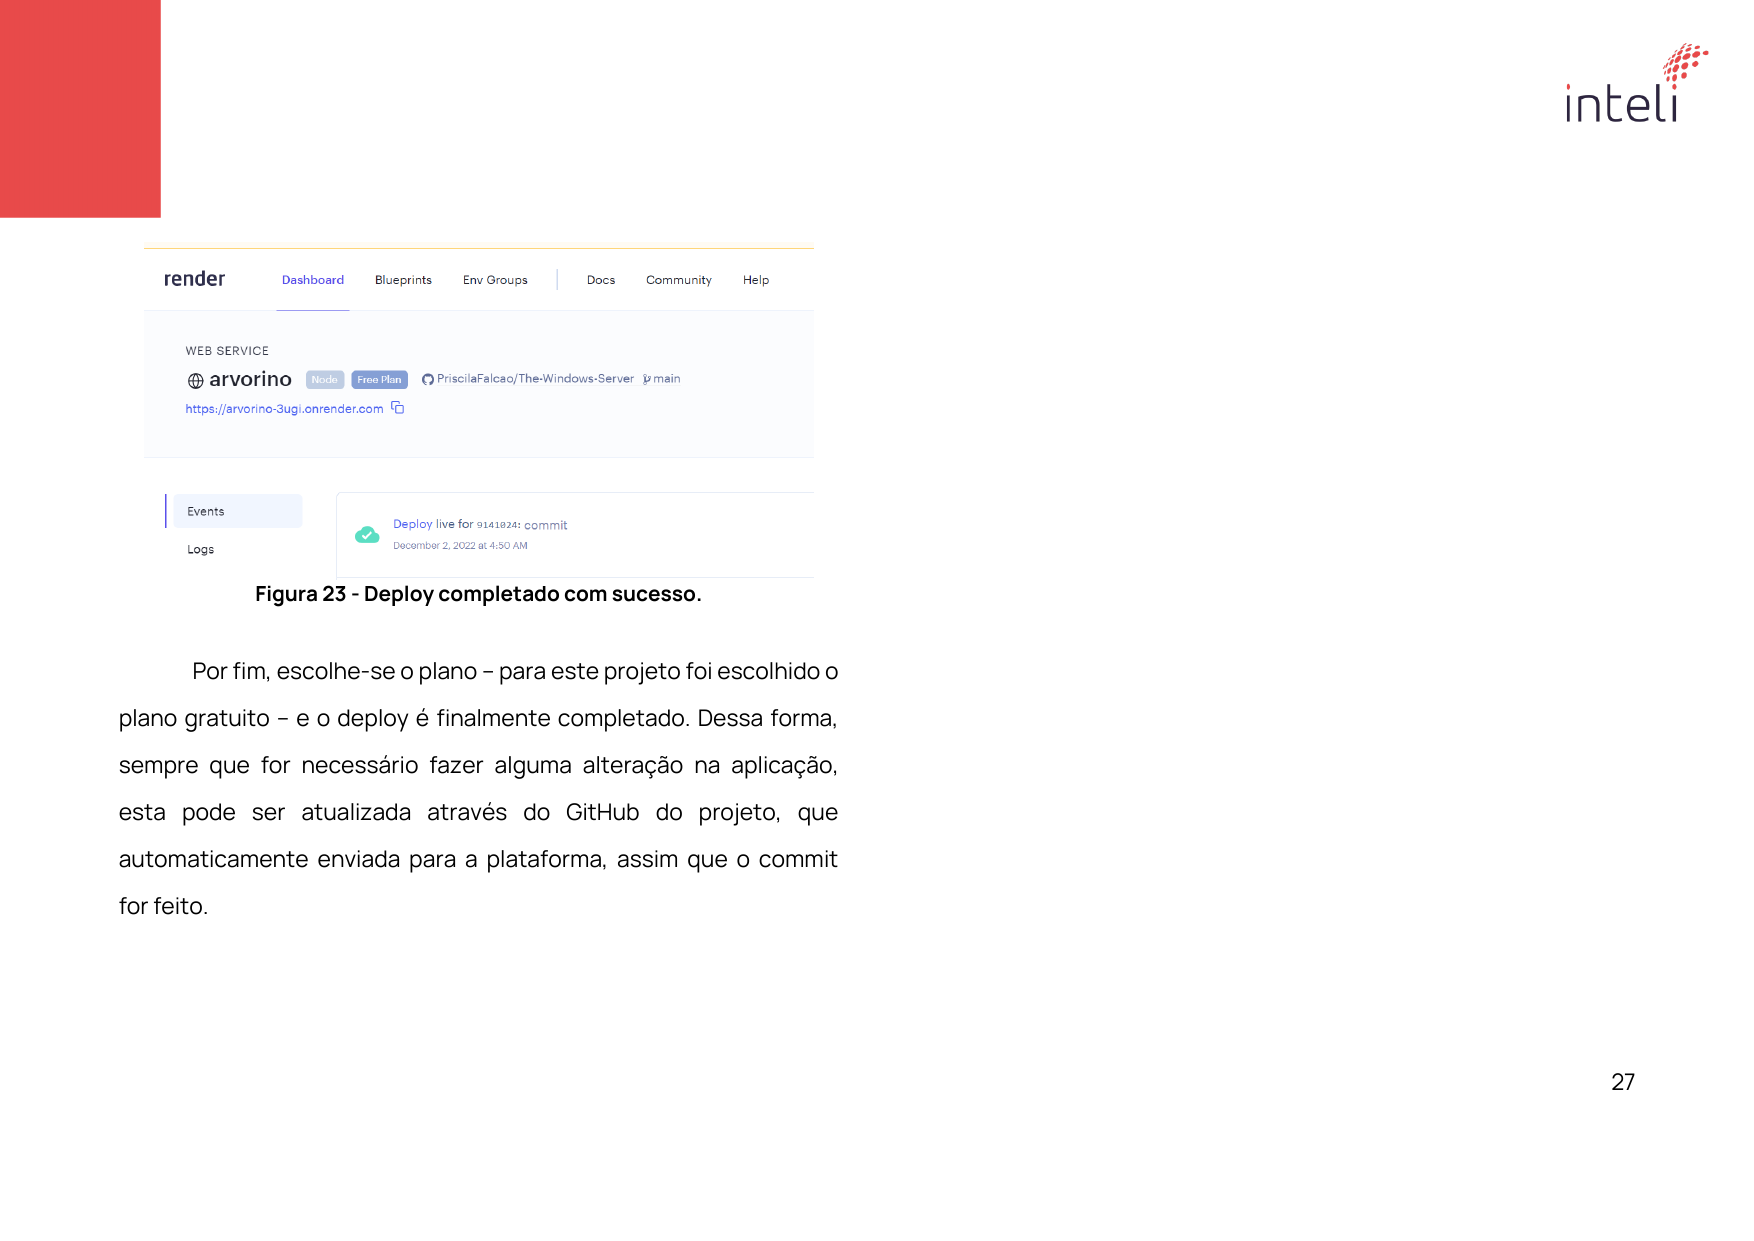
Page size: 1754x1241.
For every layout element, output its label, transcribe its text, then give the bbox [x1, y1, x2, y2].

picture [0, 0, 161, 218]
picture [1566, 43, 1709, 122]
text Por fim, escolhe-se o plano – para este projeto foi escolhido o plano gratuito – e o deploy é finalmente completado. Dessa forma, sempre que for necessário fazer alguma alteração na aplicação, esta pode ser atualizada através do GitHub do projeto, que automaticamente enviada para a plataforma, assim que o commit for feito. [118, 655, 839, 921]
picture [144, 242, 814, 580]
text Figura 23 - Deploy completado com sucesso. [118, 579, 839, 608]
